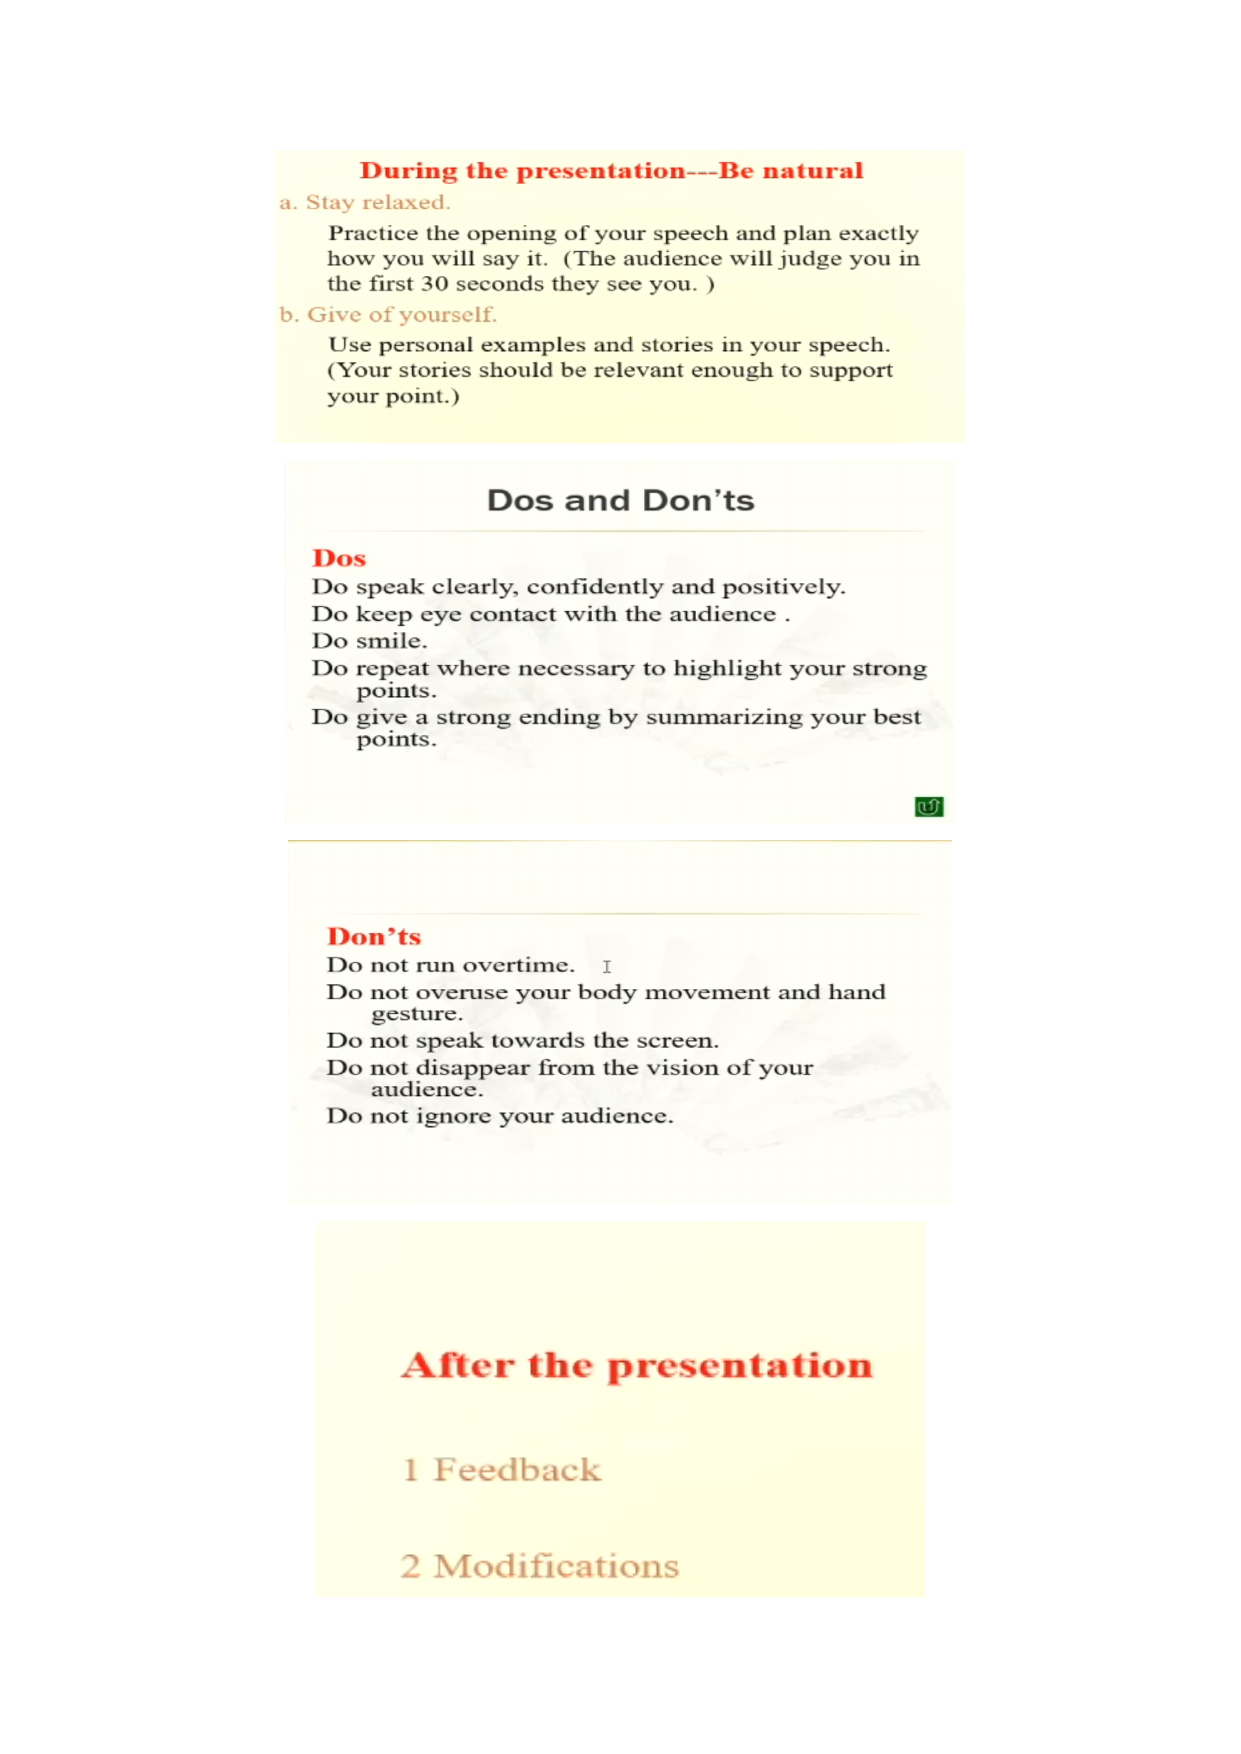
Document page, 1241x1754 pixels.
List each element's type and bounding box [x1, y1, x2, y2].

picture [314, 1221, 926, 1597]
picture [284, 460, 957, 823]
picture [288, 840, 953, 1204]
picture [274, 150, 966, 443]
